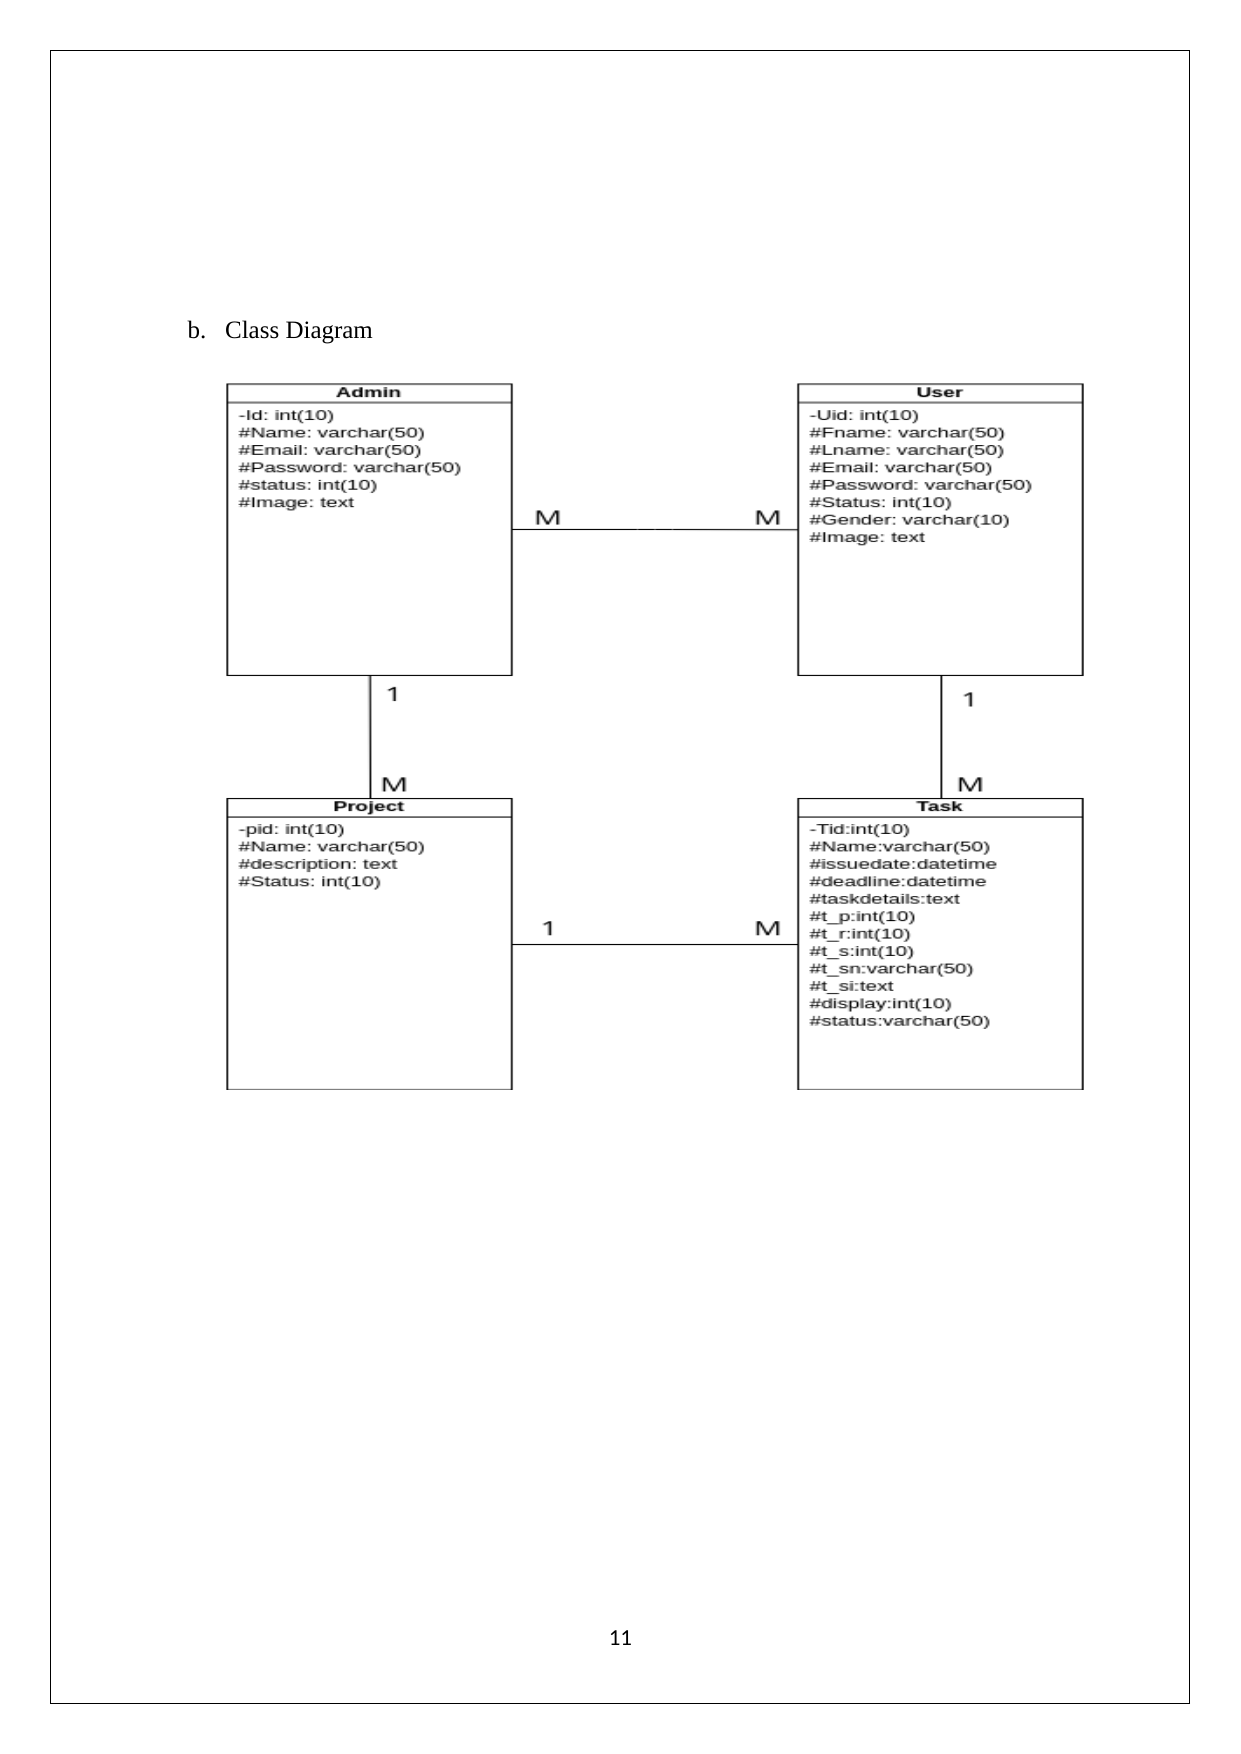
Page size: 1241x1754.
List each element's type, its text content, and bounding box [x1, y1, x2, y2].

picture [225, 383, 1084, 1090]
list Class Diagram [187, 315, 1090, 344]
